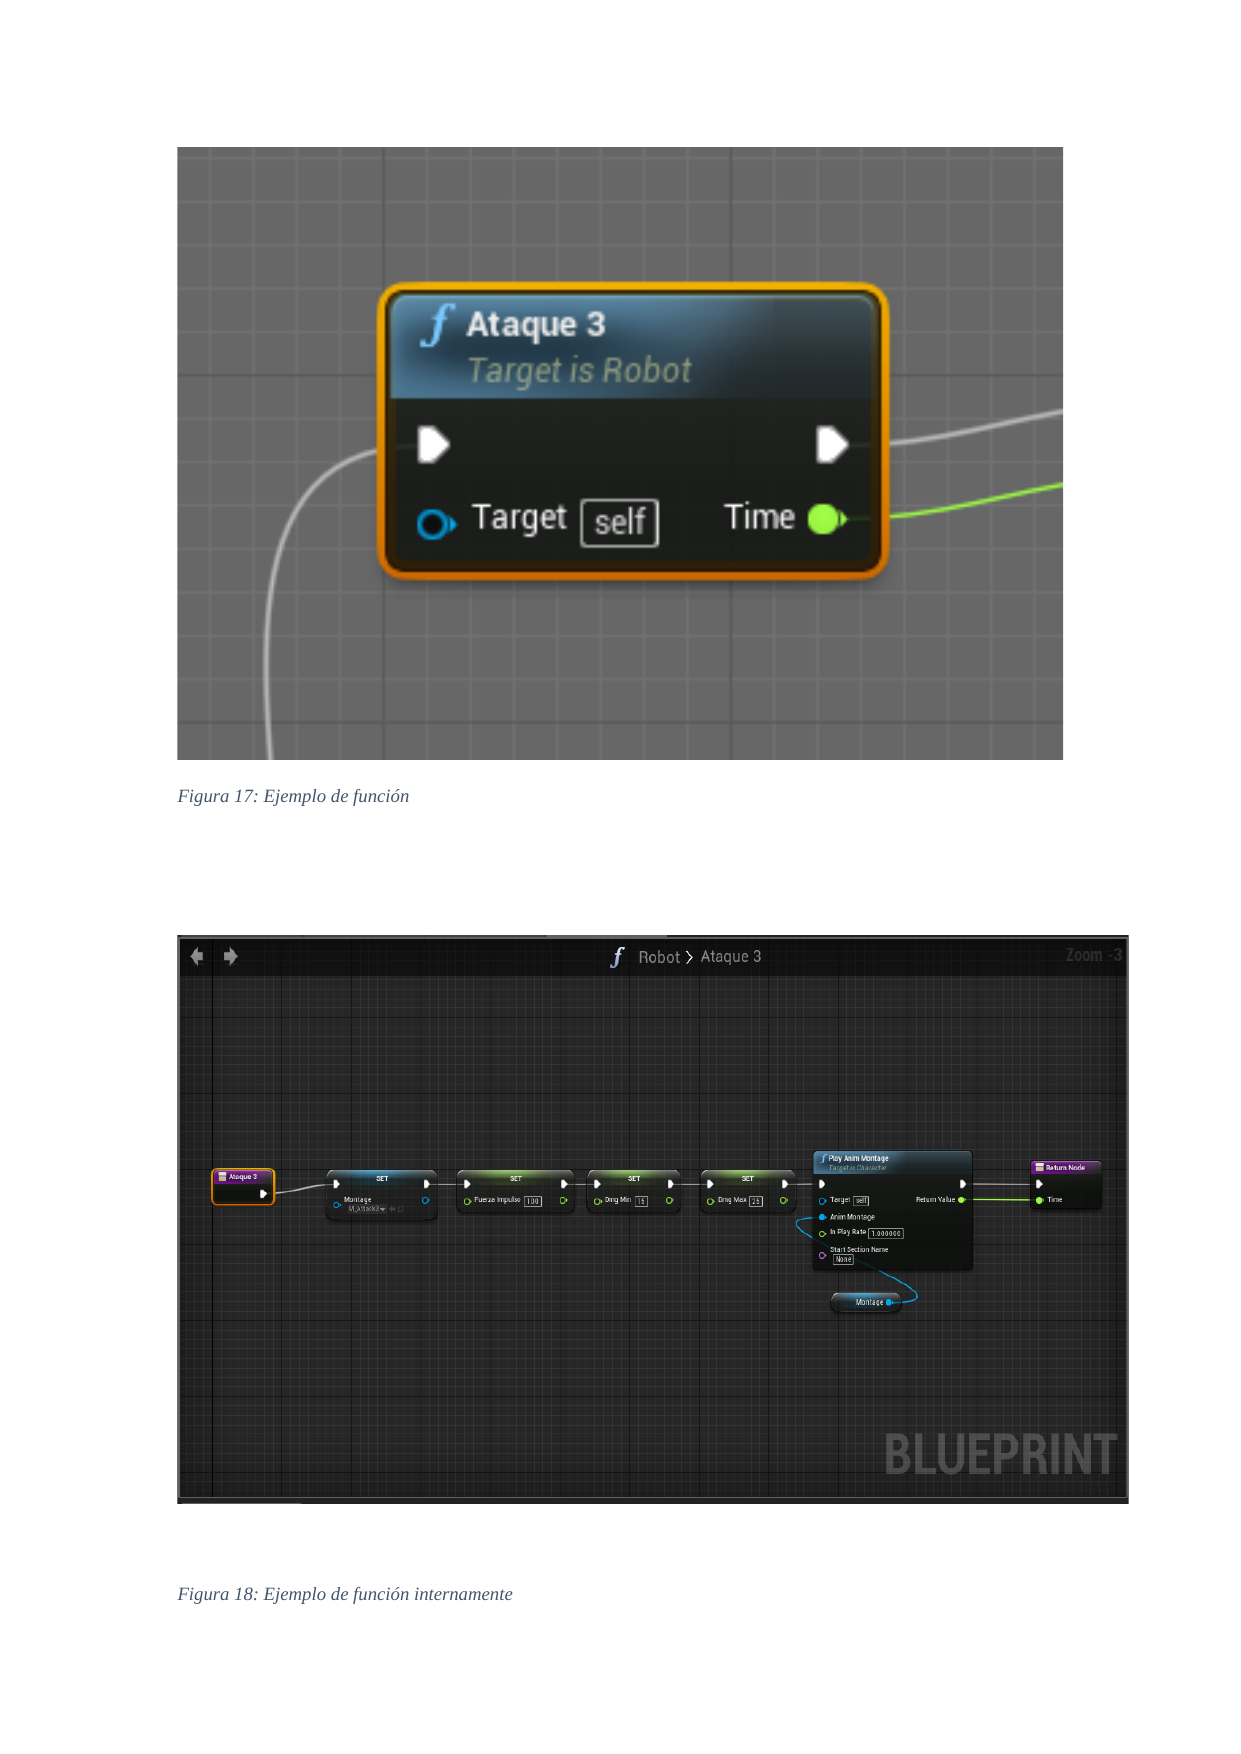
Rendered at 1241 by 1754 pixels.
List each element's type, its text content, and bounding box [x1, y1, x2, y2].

picture [177, 935, 1129, 1504]
picture [177, 147, 1064, 760]
